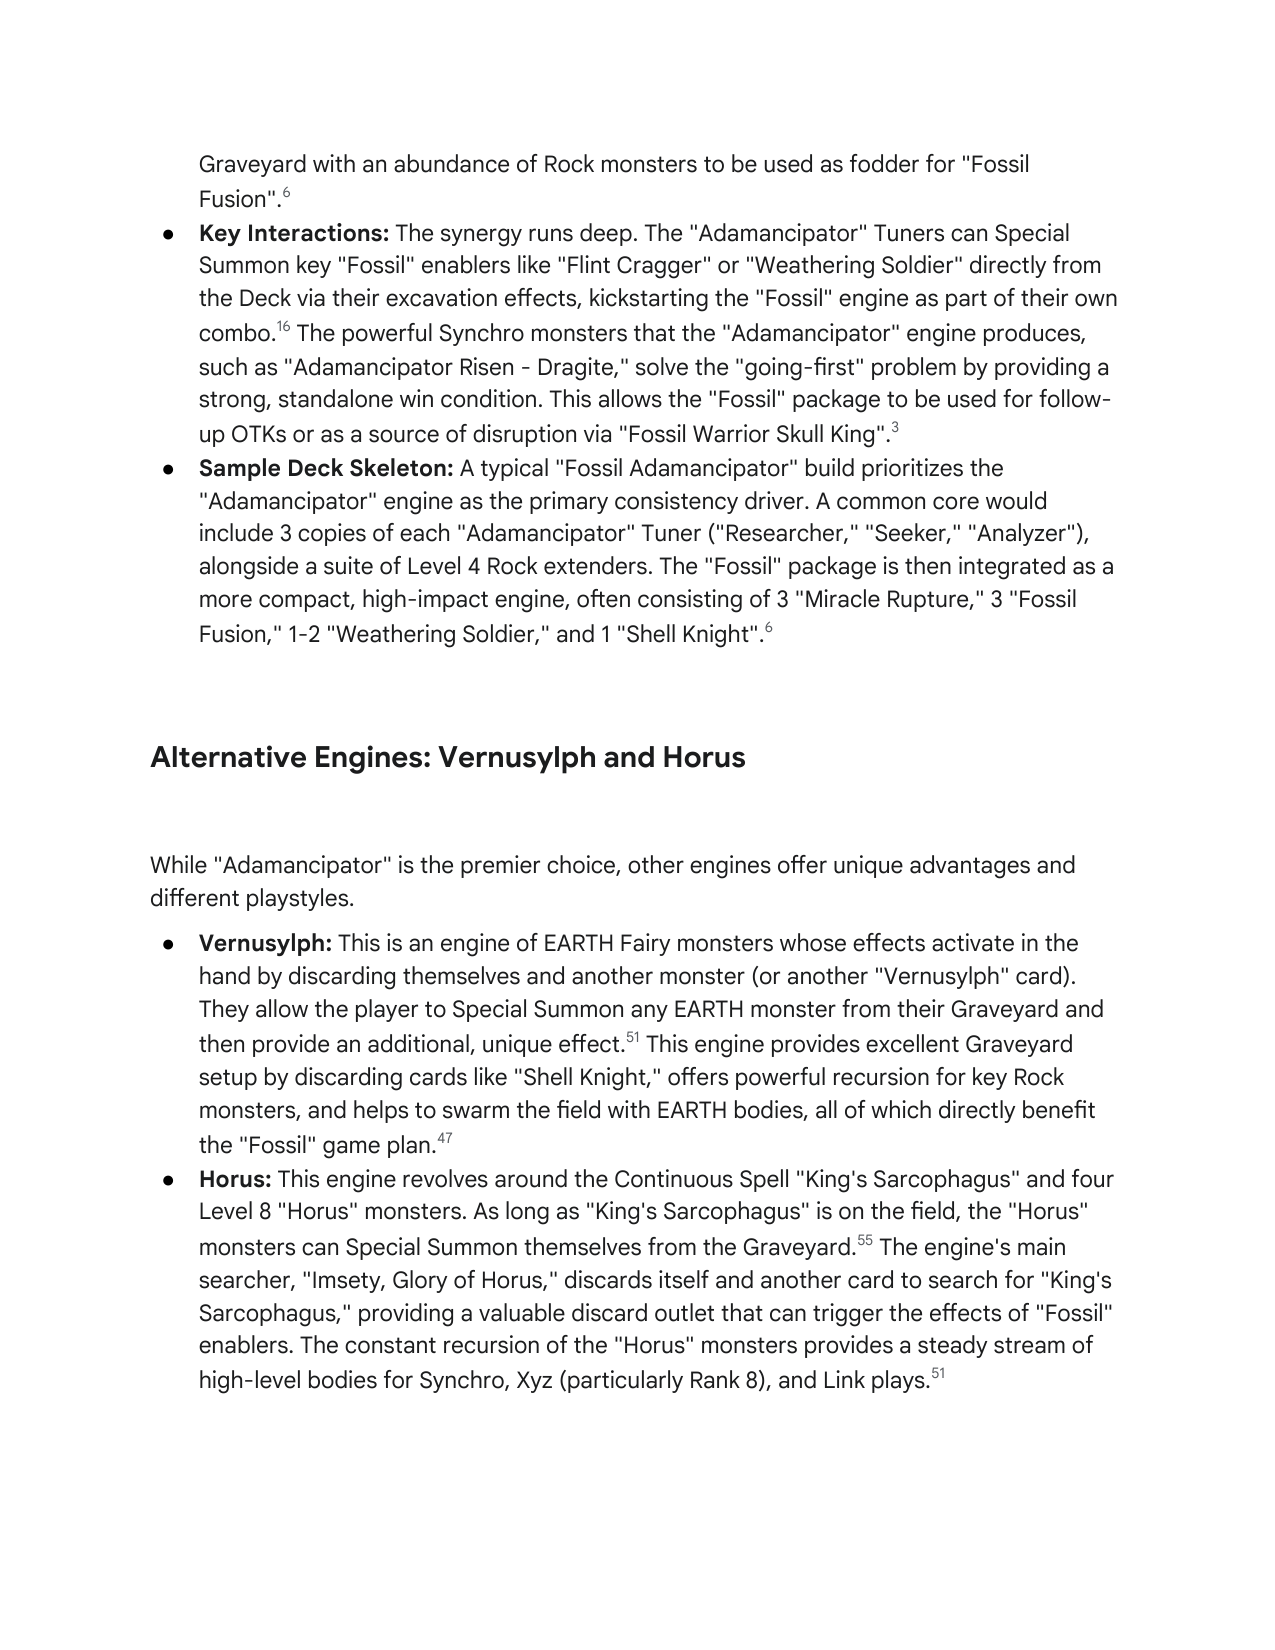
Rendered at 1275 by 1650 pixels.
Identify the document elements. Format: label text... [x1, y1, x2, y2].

list Horus: This engine revolves around the Continuous Spell "King's Sarcophagus" and four Level 8 "Horus" monsters. As long as "King's Sarcophagus" is on the field, the "Horus" monsters can Special Summon themselves from the Graveyard.55 The engine's main searcher, "Imsety, Glory of Horus," discards itself and another card to search for "King's Sarcophagus," providing a valuable discard outlet that can trigger the effects of "Fossil" enablers. The constant recursion of the "Horus" monsters provides a steady stream of high-level bodies for Synchro, Xyz (particularly Rank 8), and Link plays.51 [161, 1165, 1125, 1396]
list Key Interactions: The synergy runs deep. The "Adamancipator" Tuners can Special Summon key "Fossil" enablers like "Flint Cragger" or "Weathering Soldier" directly from the Deck via their excavation effects, kickstarting the "Fossil" engine as part of their own combo.16 The powerful Synchro monsters that the "Adamancipator" engine produces, such as "Adamancipator Risen - Dragite," solve the "going-first" problem by providing a strong, standalone win condition. This allows the "Fossil" package to be used for follow-up OTKs or as a source of disruption via "Fossil Warrior Skull King".3 [161, 219, 1125, 450]
subtitle Alternative Engines: Vernusylph and Horus [150, 740, 1125, 776]
list Vernusylph: This is an engine of EARTH Fairy monsters whose effects activate in the hand by discarding themselves and another monster (or another "Vernusylph" card). They allow the player to Special Summon any EARTH monster from their Graveyard and then provide an additional, unique effect.51 This engine provides excellent Graveyard setup by discarding cards like "Shell Knight," offers powerful recursion for key Rock monsters, and helps to swarm the field with EARTH bodies, all of which directly benefit the "Fossil" game plan.47 [161, 929, 1125, 1161]
text While "Adamancipator" is the premier choice, other engines offer unique advantages and different playstyles. [150, 852, 1125, 913]
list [161, 150, 1125, 214]
list Sample Deck Skeleton: A typical "Fossil Adamancipator" build prioritizes the "Adamancipator" engine as the primary consistency driver. A common core would include 3 copies of each "Adamancipator" Tuner ("Researcher," "Seeker," "Analyzer"), alongside a suite of Level 4 Rock extenders. The "Fossil" package is then integrated as a more compact, high-impact engine, often consisting of 3 "Miracle Rupture," 3 "Fossil Fusion," 1-2 "Weathering Soldier," and 1 "Shell Knight".6 [161, 454, 1125, 649]
